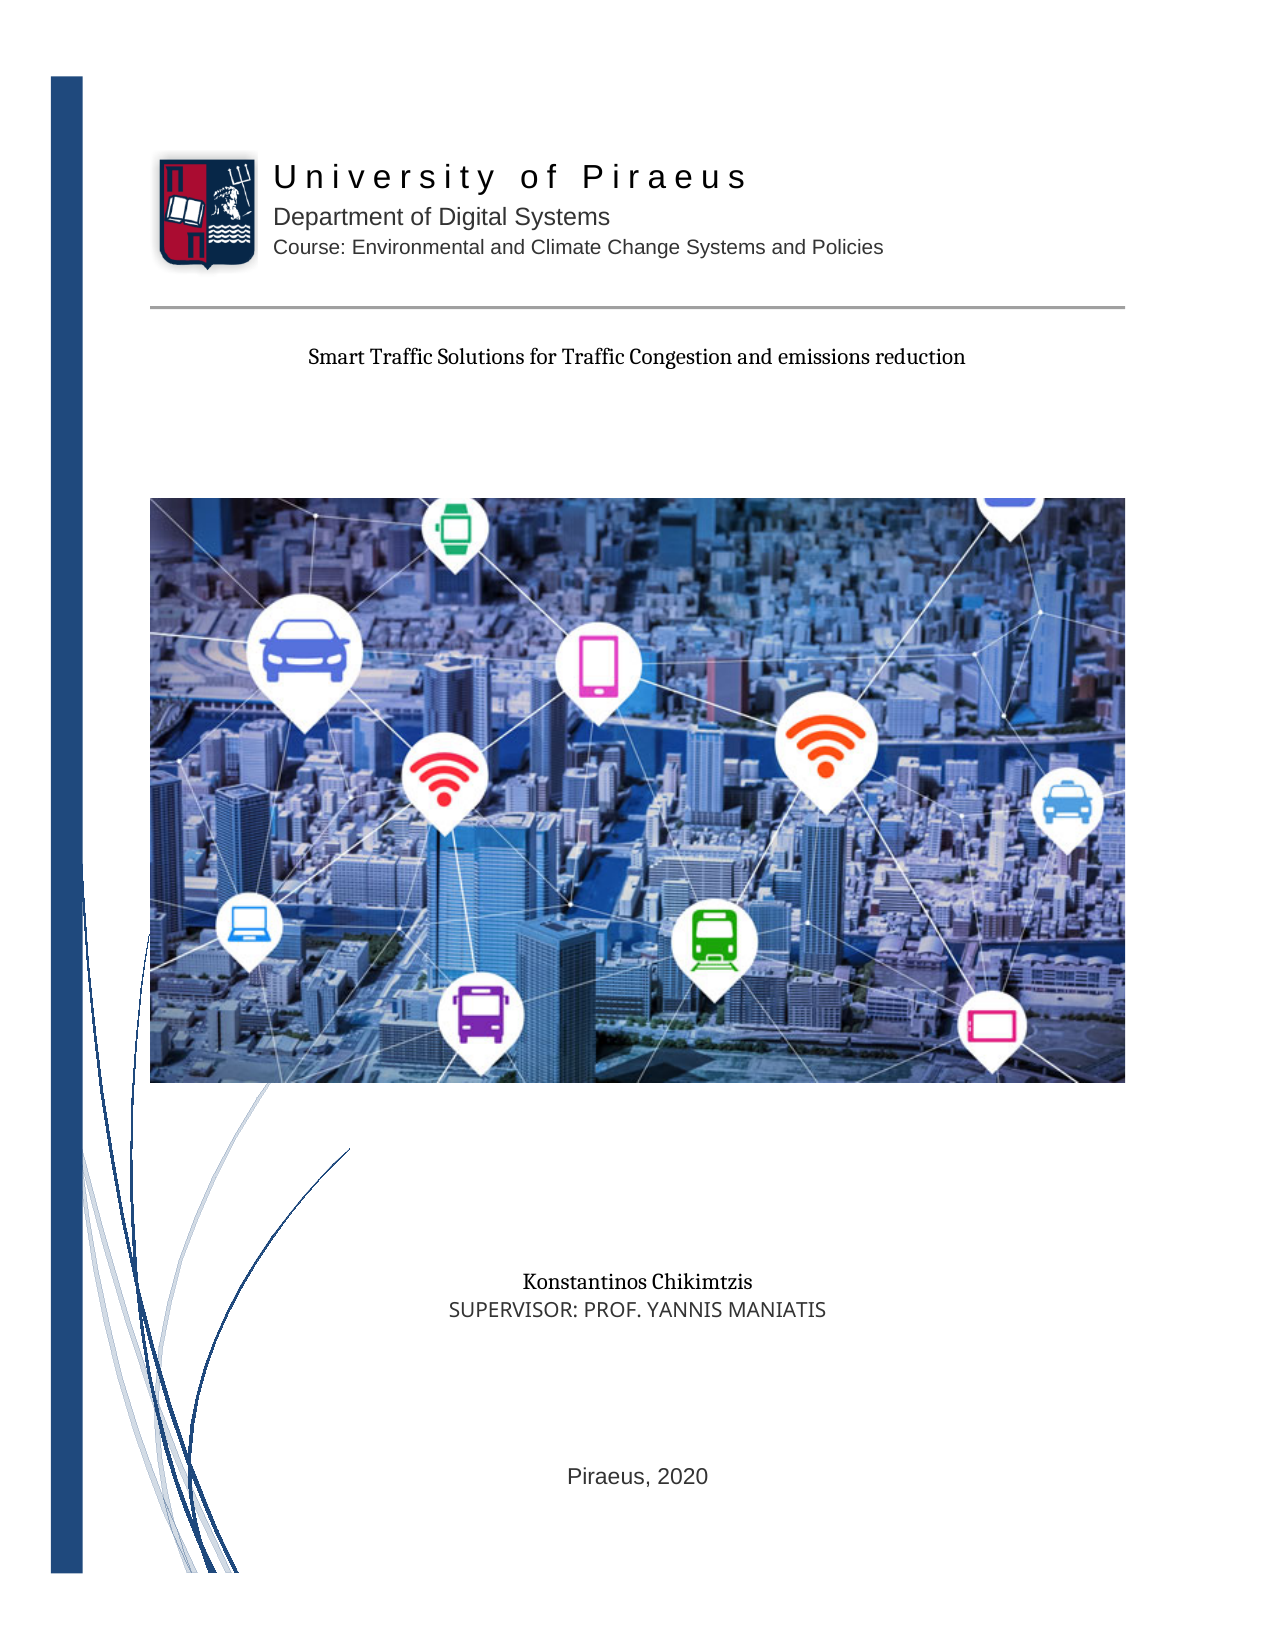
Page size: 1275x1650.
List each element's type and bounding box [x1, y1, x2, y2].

picture [150, 498, 1125, 1083]
picture [150, 150, 257, 280]
